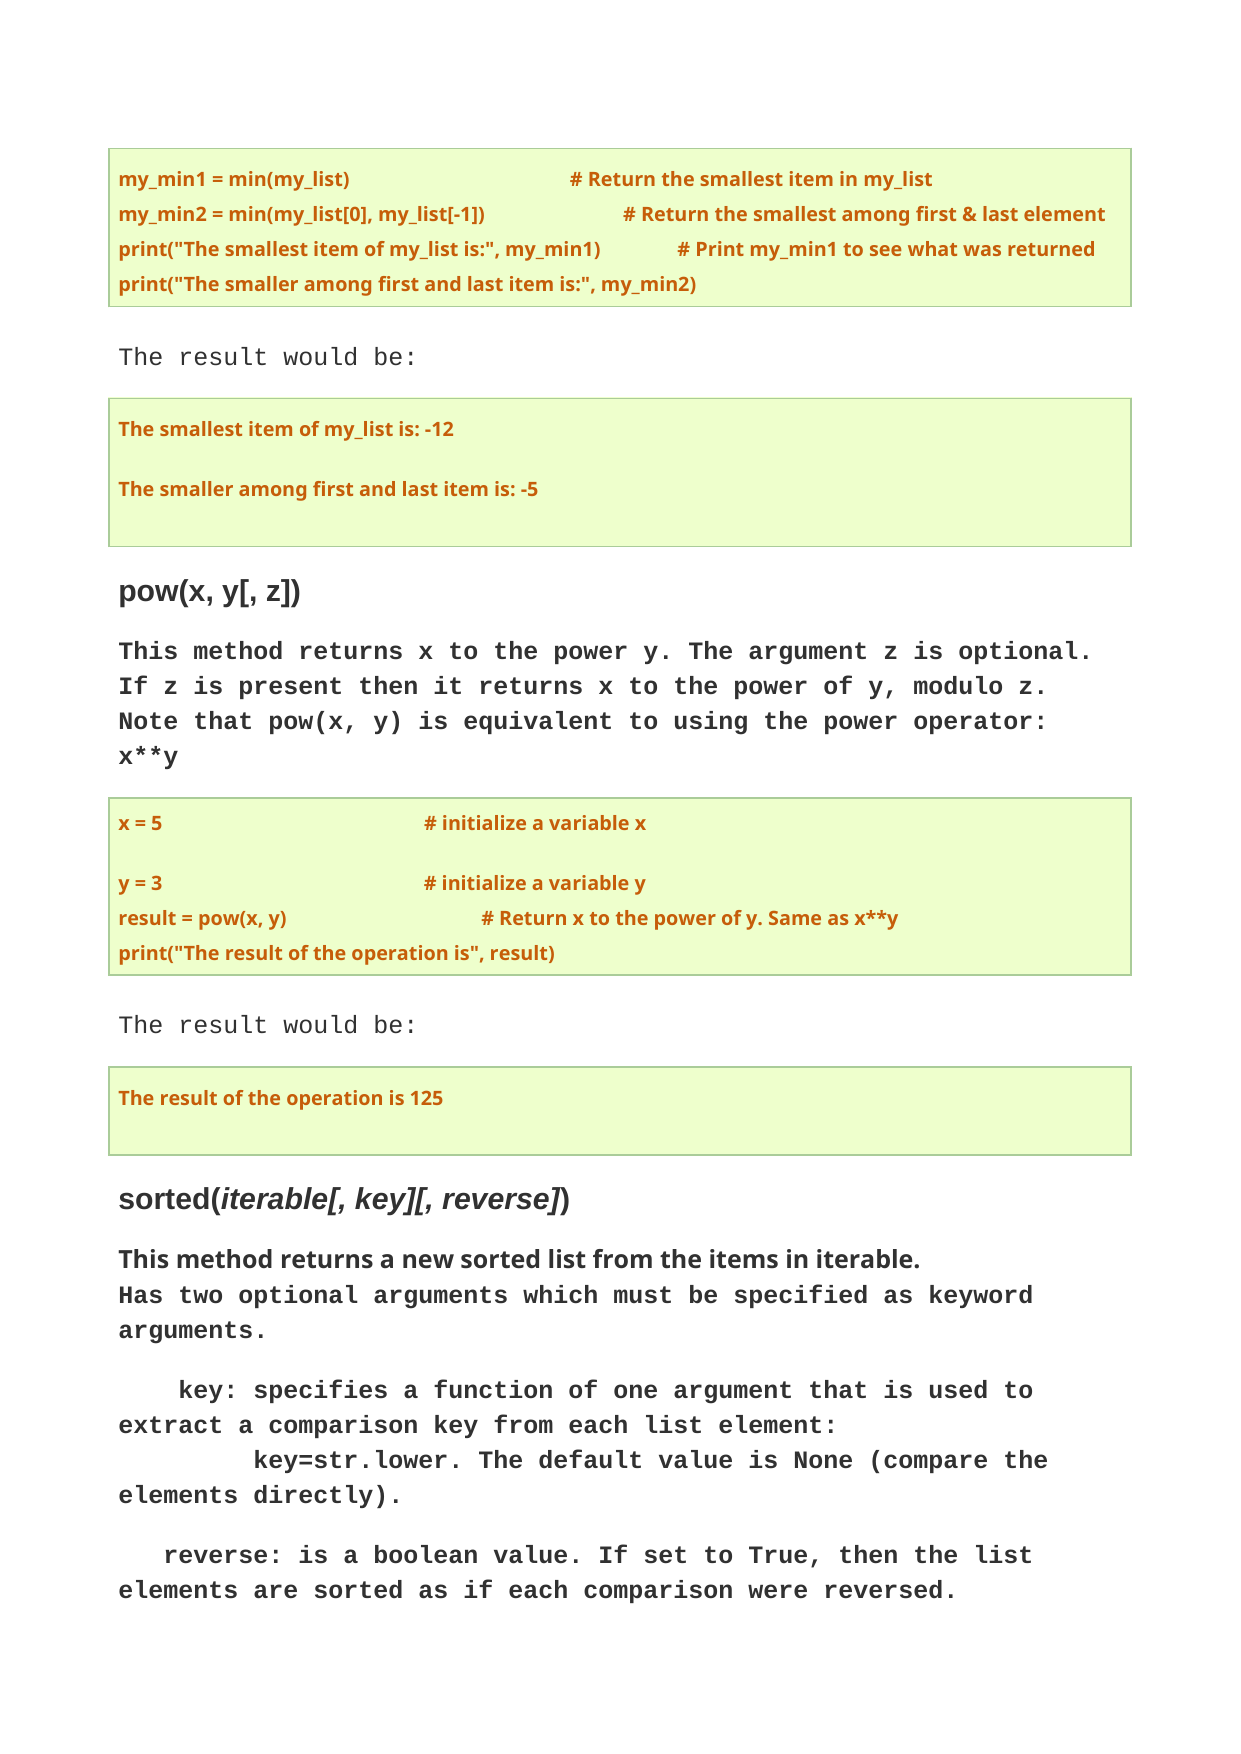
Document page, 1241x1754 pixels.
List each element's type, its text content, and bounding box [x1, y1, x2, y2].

text The smaller among first and last item is: -5 [110, 457, 1130, 546]
text pow(x, y[, z]) [118, 572, 1122, 607]
text my_min1 = min(my_list) # Return the smallest item in my_list my_min2 = min(my_list[0], my_list[-1]) # Return the smallest among first & last element print("The smallest item of my_list is:", my_min1) # Print my_min1 to see what was returned print("The smaller among first and last item is:", my_min2) [110, 149, 1130, 306]
text reverse: is a boolean value. If set to True, then the list elements are sorted as if each comparison were reversed. [118, 1536, 1122, 1606]
text y = 3 # initialize a variable y result = pow(x, y) # Return x to the power of y. Same as x**y print("The result of the operation is", result) [110, 851, 1130, 974]
text x = 5 # initialize a variable x [110, 799, 1130, 836]
text The result of the operation is 125 [110, 1068, 1130, 1154]
text This method returns a new sorted list from the items in iterable. Has two optional arguments which must be specified as keyword arguments. [118, 1241, 1122, 1346]
text key: specifies a function of one argument that is used to extract a comparison key from each list element: key=str.lower. The default value is None (compare the elements directly). [118, 1371, 1122, 1511]
text This method returns x to the power y. The argument z is optional. If z is present then it returns x to the power of y, modulo z. Note that pow(x, y) is equivalent to using the power operator: x**y [118, 632, 1122, 772]
text sorted(iterable[, key][, reverse]) [118, 1181, 1122, 1216]
text The result would be: [118, 1001, 1122, 1041]
text The result would be: [118, 332, 1122, 372]
text The smallest item of my_list is: -12 [110, 399, 1130, 442]
